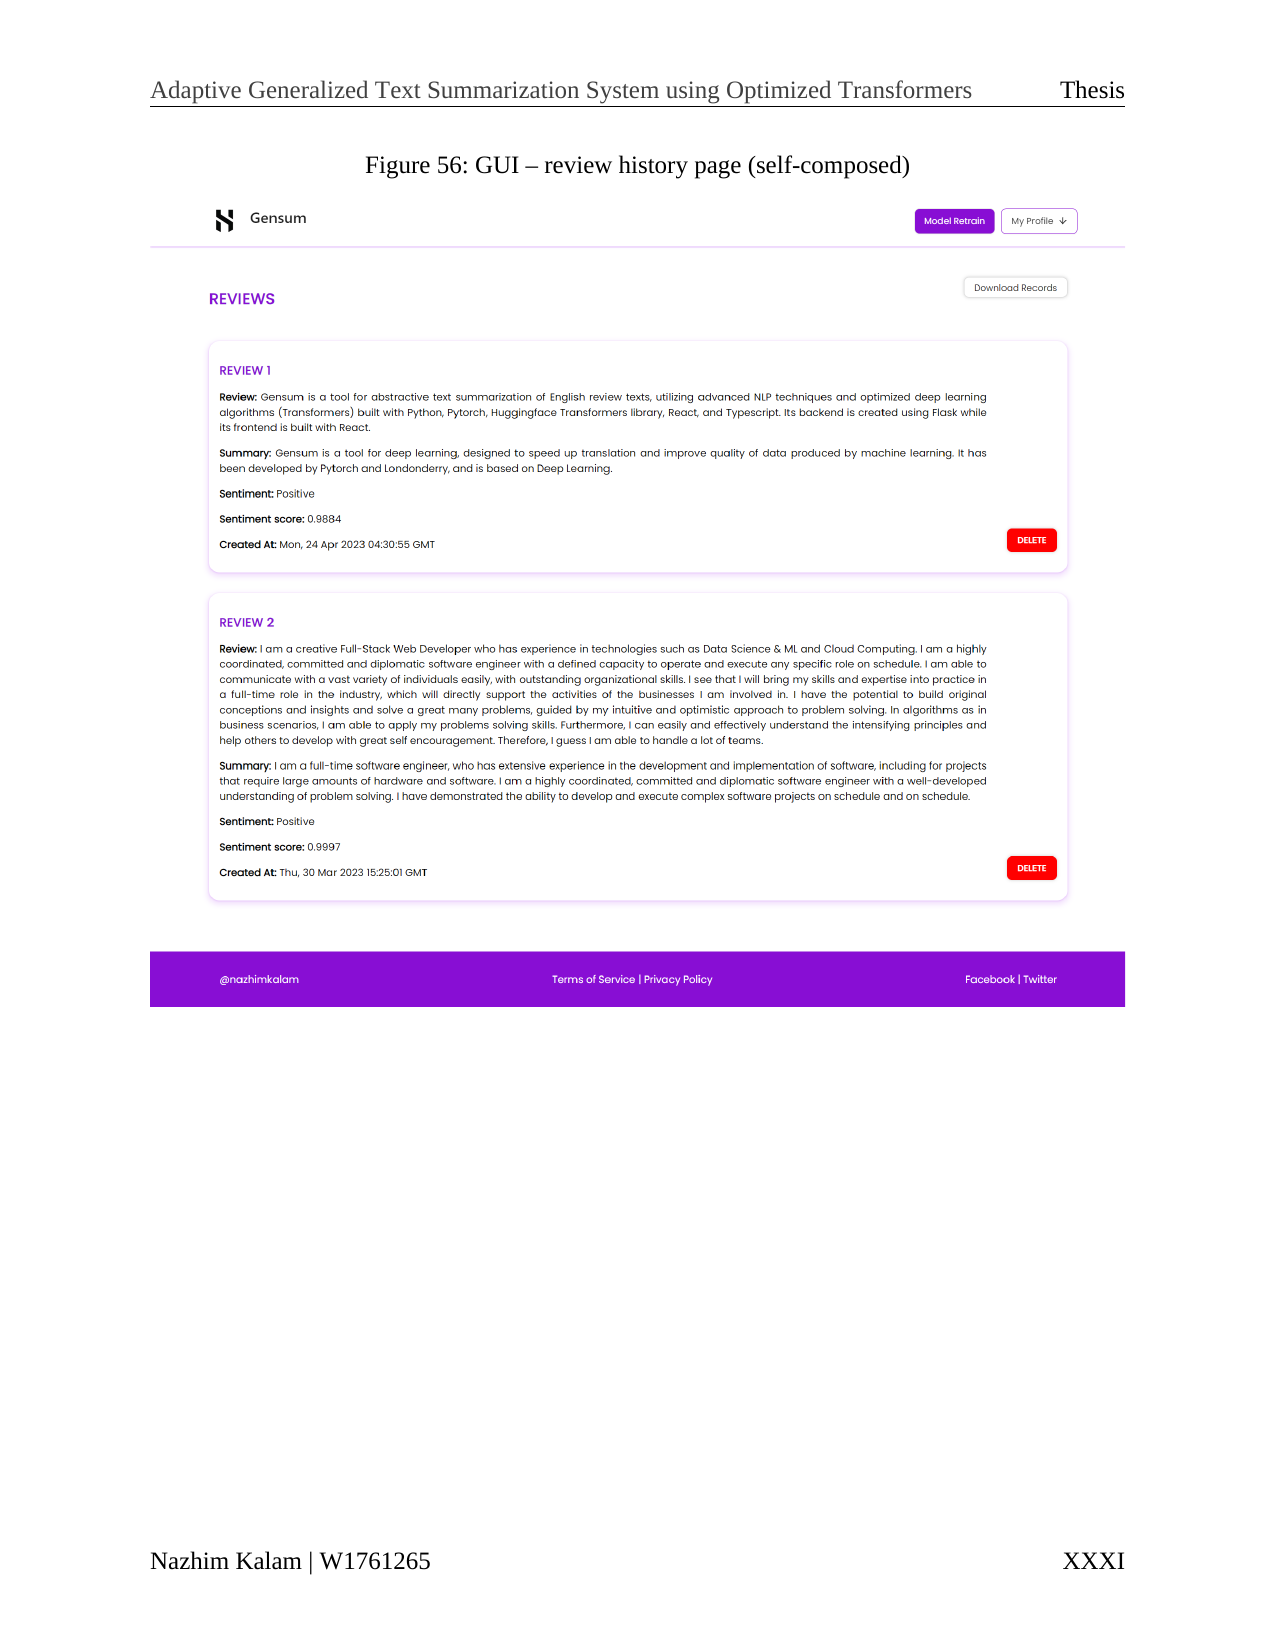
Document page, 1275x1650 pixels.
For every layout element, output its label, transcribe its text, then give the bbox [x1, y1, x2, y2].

picture [150, 195, 1125, 1007]
